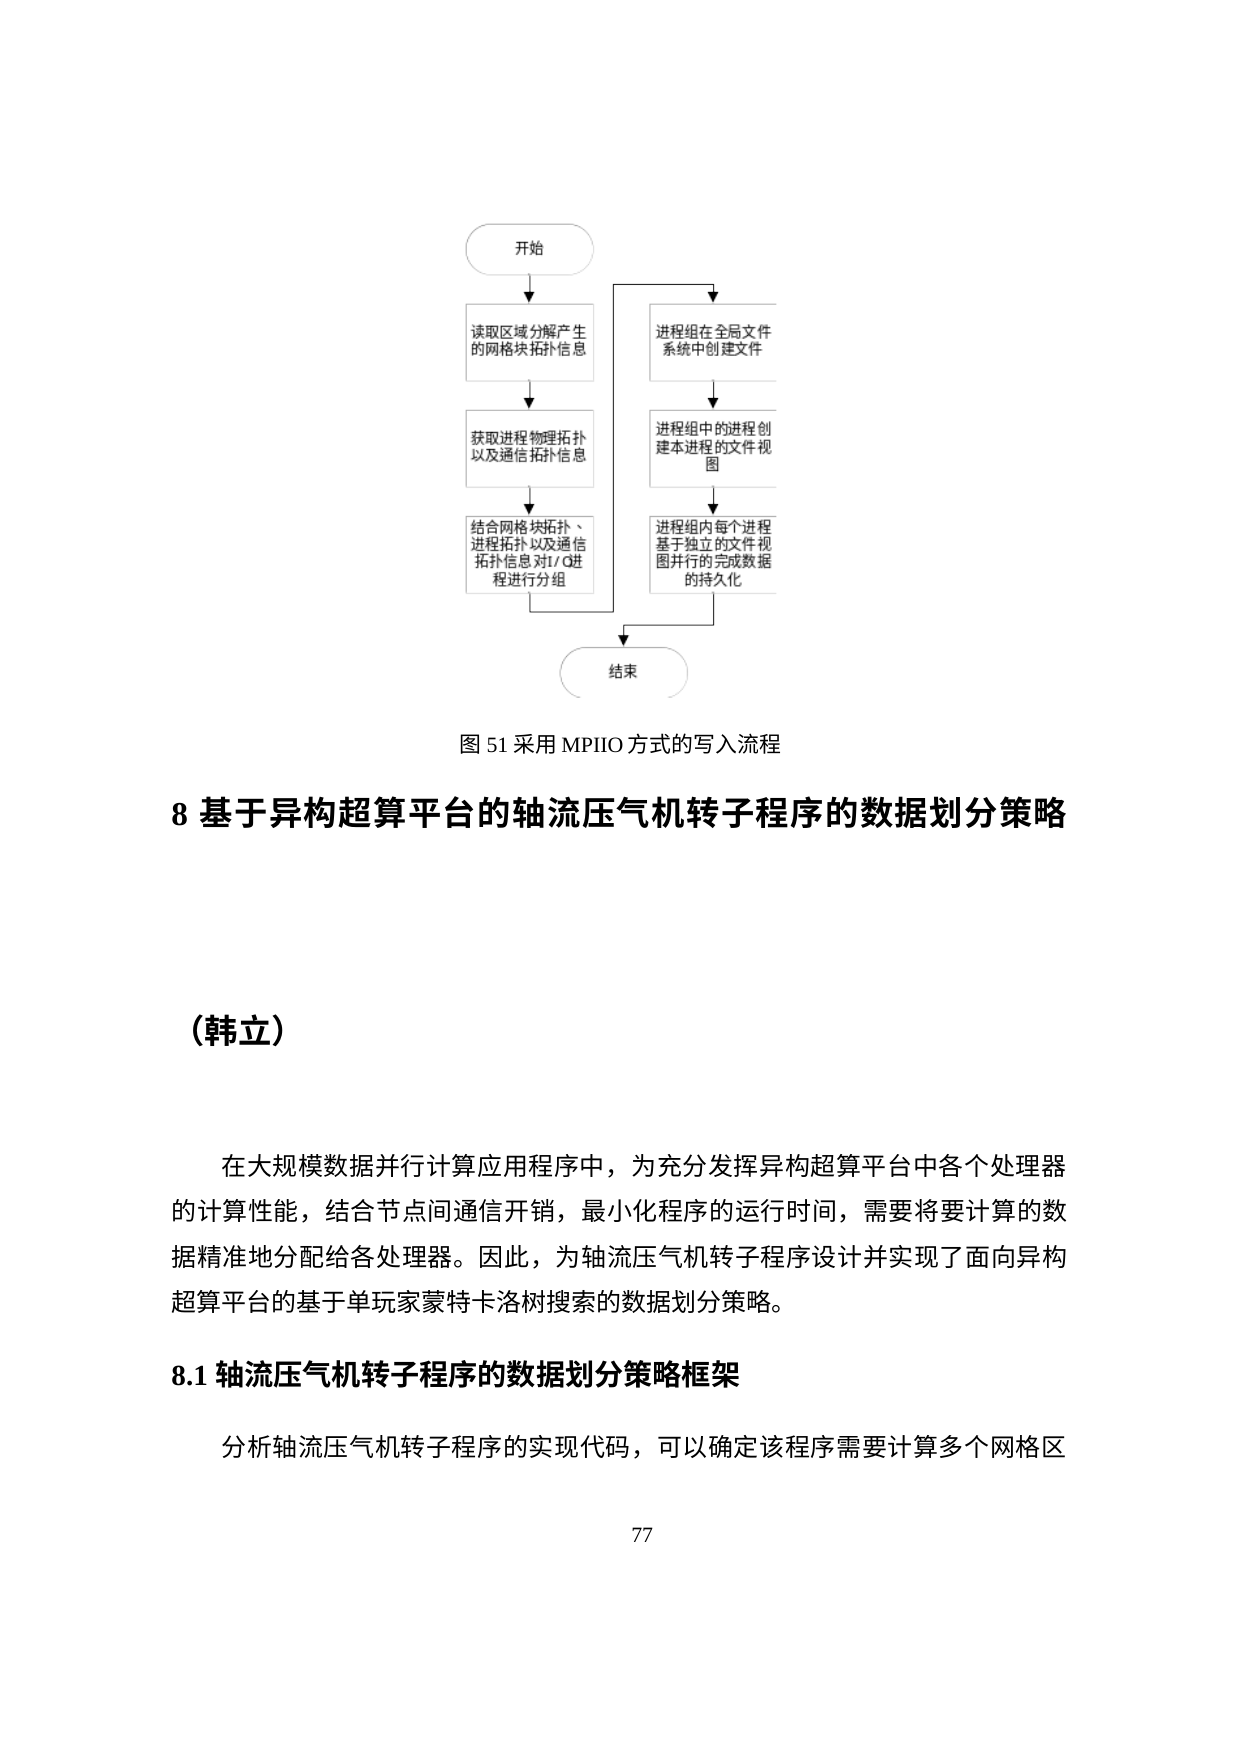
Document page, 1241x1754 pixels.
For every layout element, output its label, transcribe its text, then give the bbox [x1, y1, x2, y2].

text 在大规模数据并行计算应用程序中，为充分发挥异构超算平台中各个处理器的计算性能，结合节点间通信开销，最小化程序的运行时间，需要将要计算的数据精准地分配给各处理器。因此，为轴流压气机转子程序设计并实现了面向异构超算平台的基于单玩家蒙特卡洛树搜索的数据划分策略。 [171, 1142, 1069, 1323]
text 图 51 采用MPIIO方式的写入流程 [171, 720, 1069, 765]
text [171, 1423, 1069, 1468]
subtitle 8.1 轴流压气机转子程序的数据划分策略框架 [171, 1350, 1069, 1396]
subtitle 8 基于异构超算平台的轴流压气机转子程序的数据划分策略 （韩立） [171, 765, 1069, 1074]
